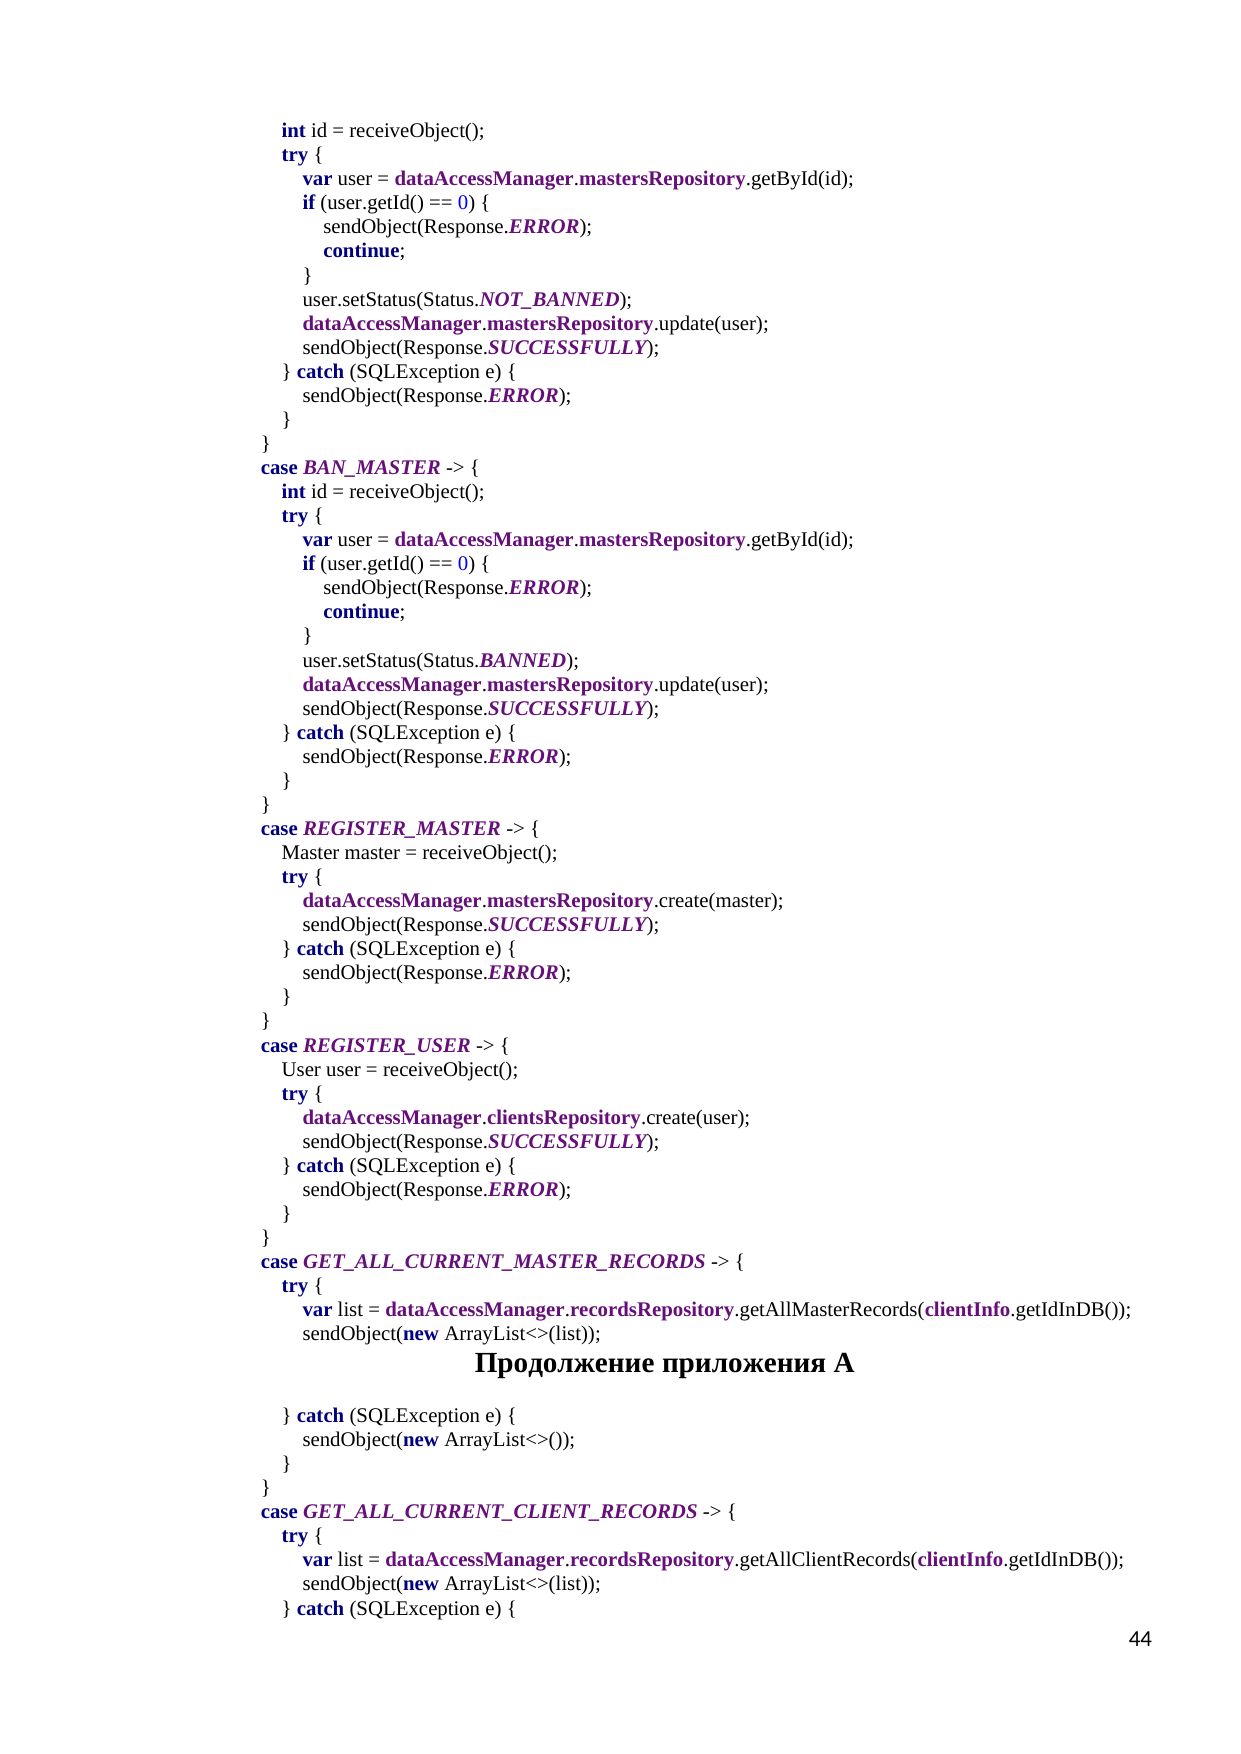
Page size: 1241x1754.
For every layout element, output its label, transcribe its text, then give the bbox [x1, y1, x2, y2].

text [177, 1379, 1152, 1619]
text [177, 118, 1152, 1345]
text Продолжение приложения А [177, 1345, 1152, 1379]
